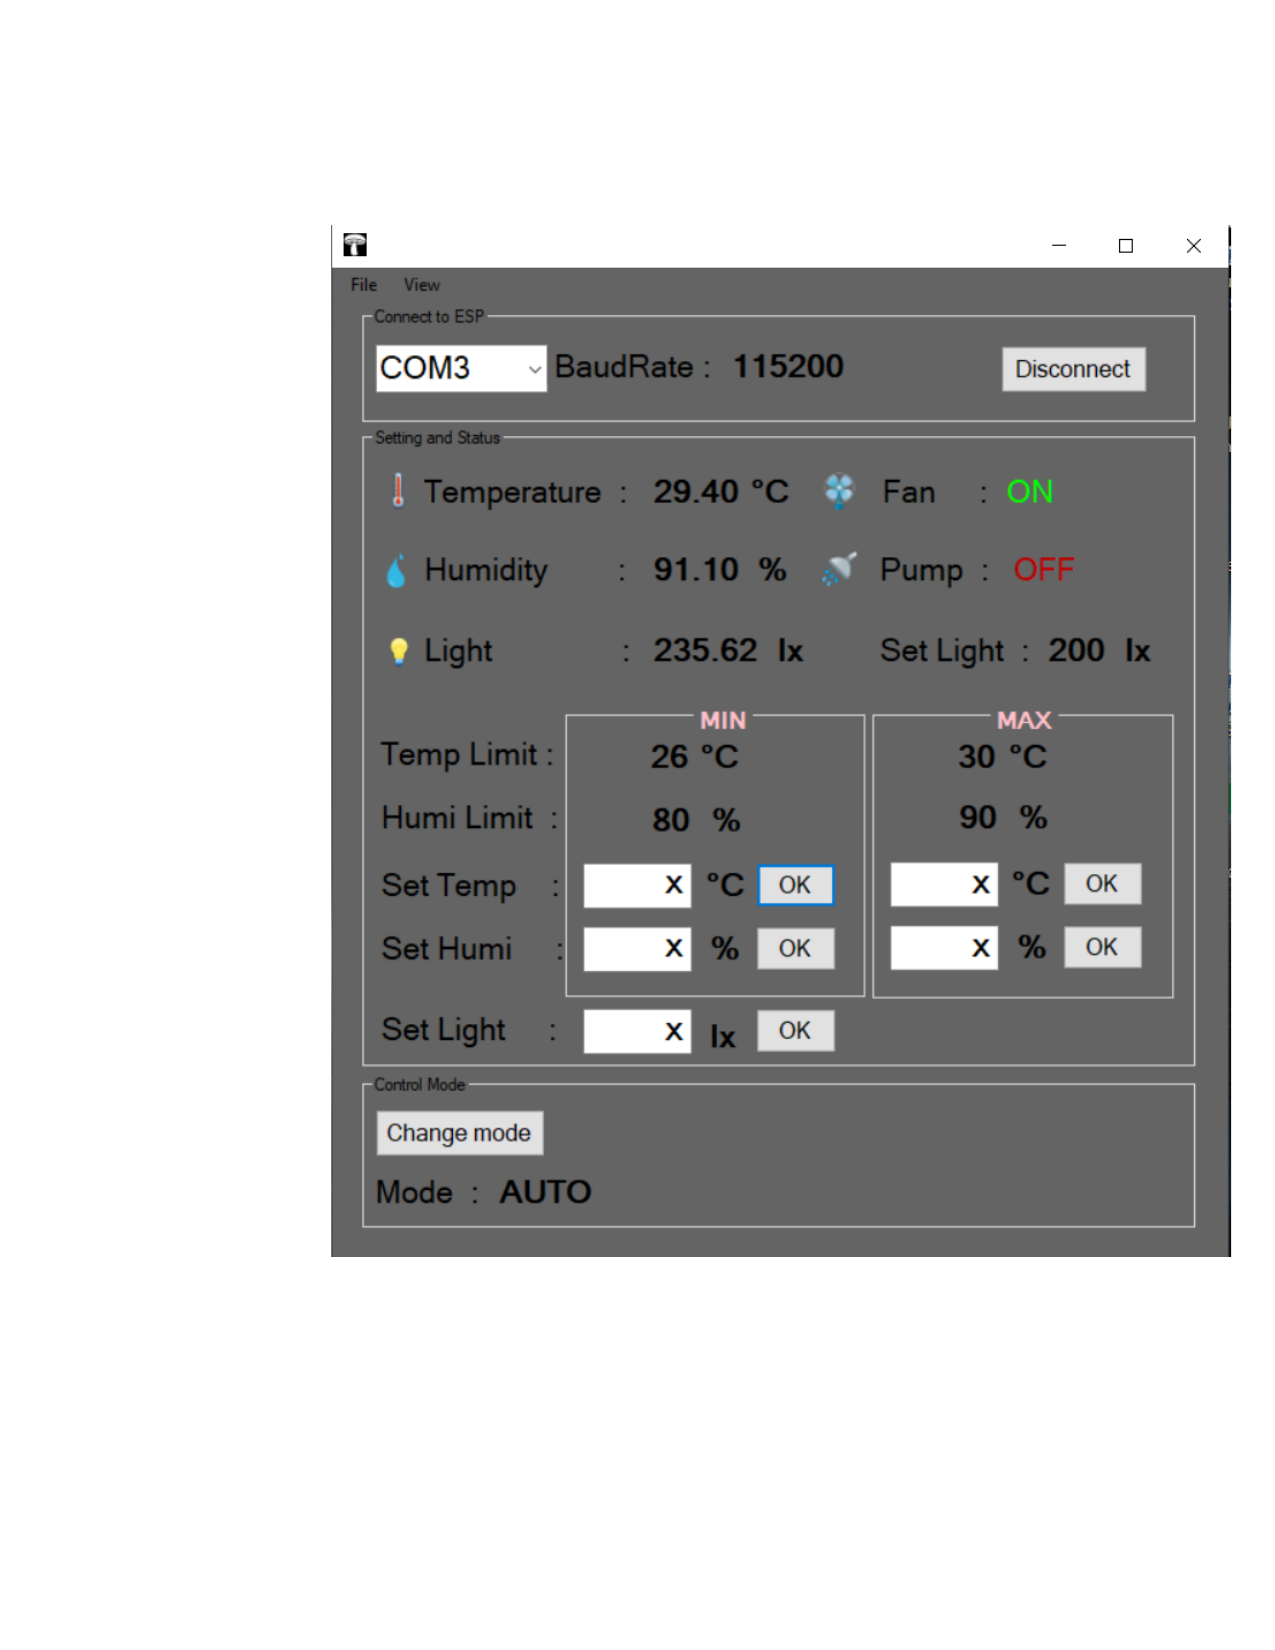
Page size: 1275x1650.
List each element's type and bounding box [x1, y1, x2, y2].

picture [331, 225, 1232, 1257]
